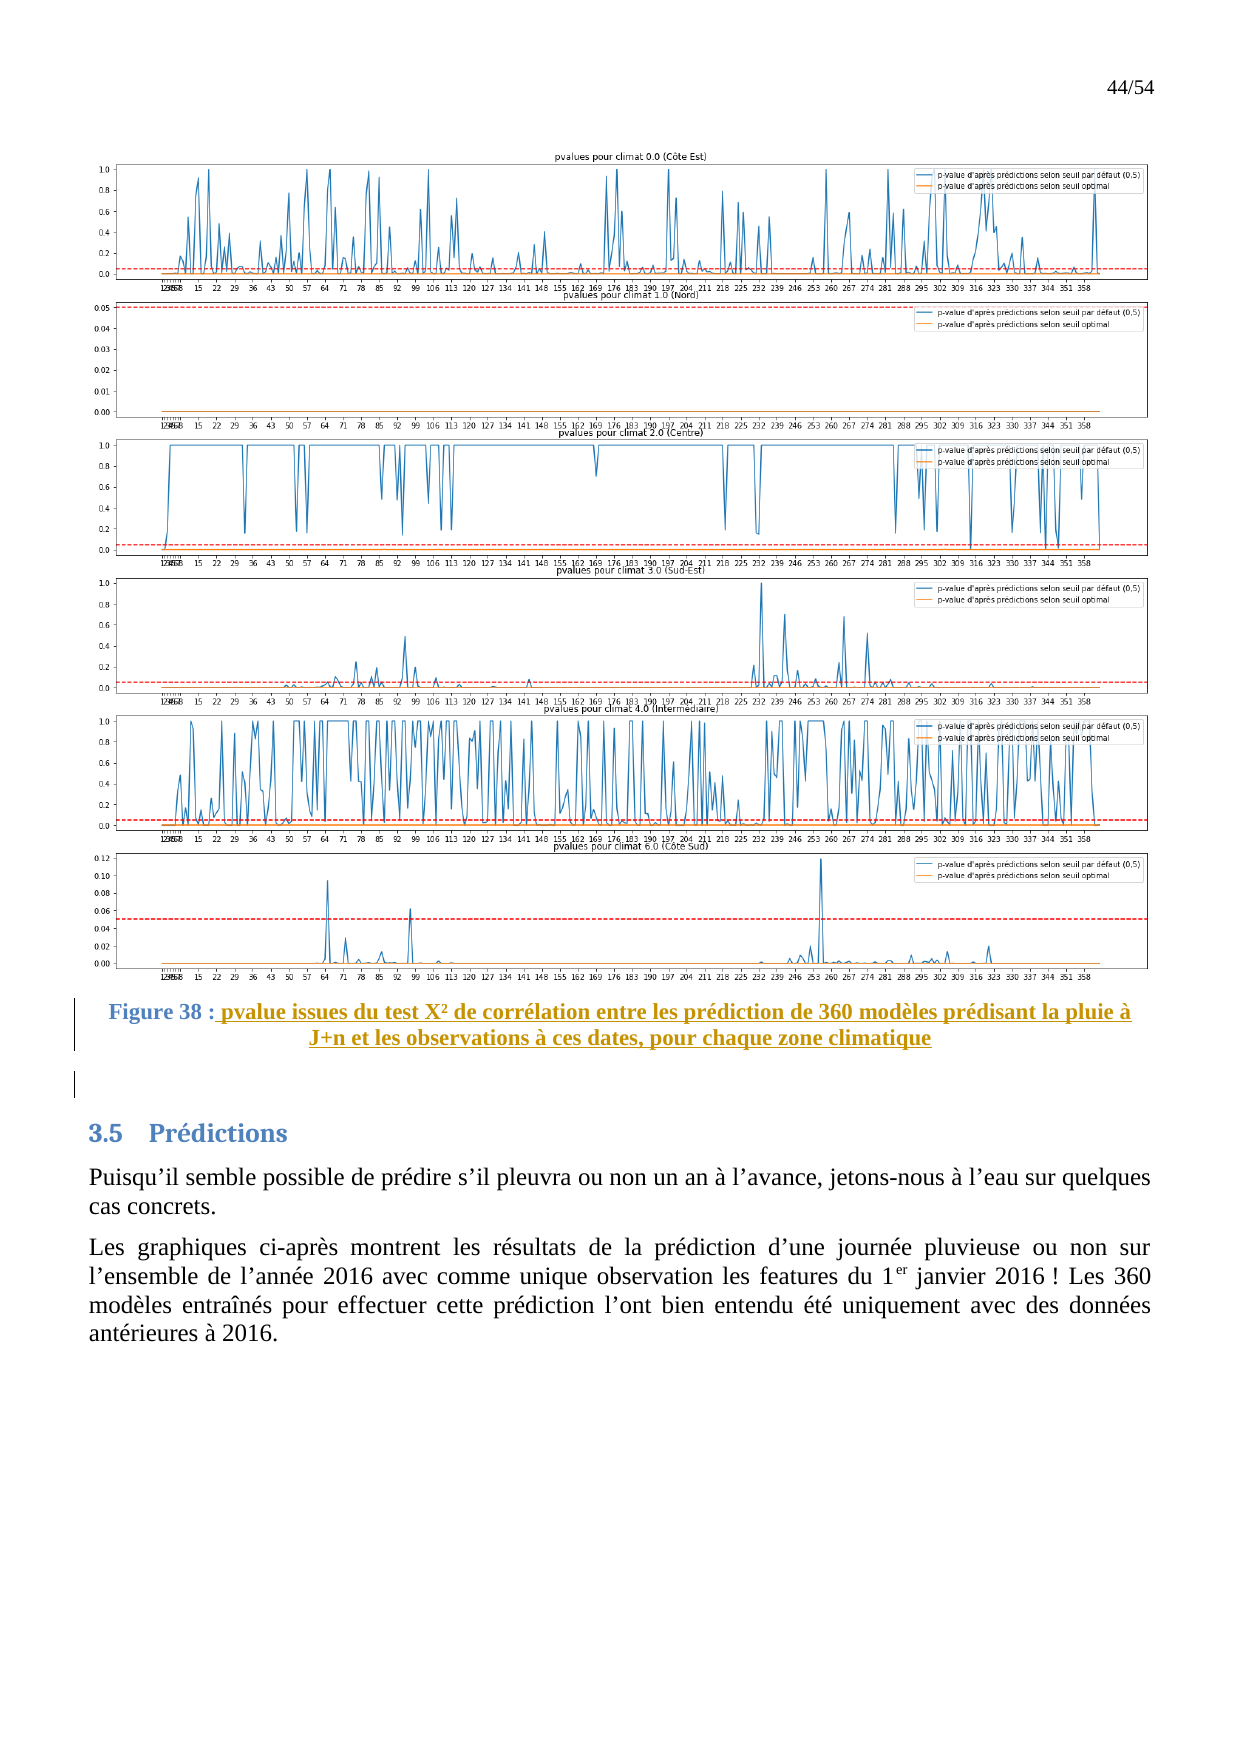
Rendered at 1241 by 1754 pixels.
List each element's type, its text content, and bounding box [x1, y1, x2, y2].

text Les graphiques ci-après montrent les résultats de la prédiction d’une journée pluvieuse ou non sur l’ensemble de l’année 2016 avec comme unique observation les features du 1er janvier 2016 ! Les 360 modèles entraînés pour effectuer cette prédiction l’ont bien entendu été uniquement avec des données antérieures à 2016. [89, 1232, 1152, 1347]
text Figure 38 : [89, 998, 1152, 1051]
text Puisqu’il semble possible de prédire s’il pleuvra ou non un an à l’avance, jetons-nous à l’eau sur quelques cas concrets. [89, 1162, 1152, 1220]
subtitle Prédictions [89, 1118, 1152, 1150]
picture [88, 147, 1151, 986]
